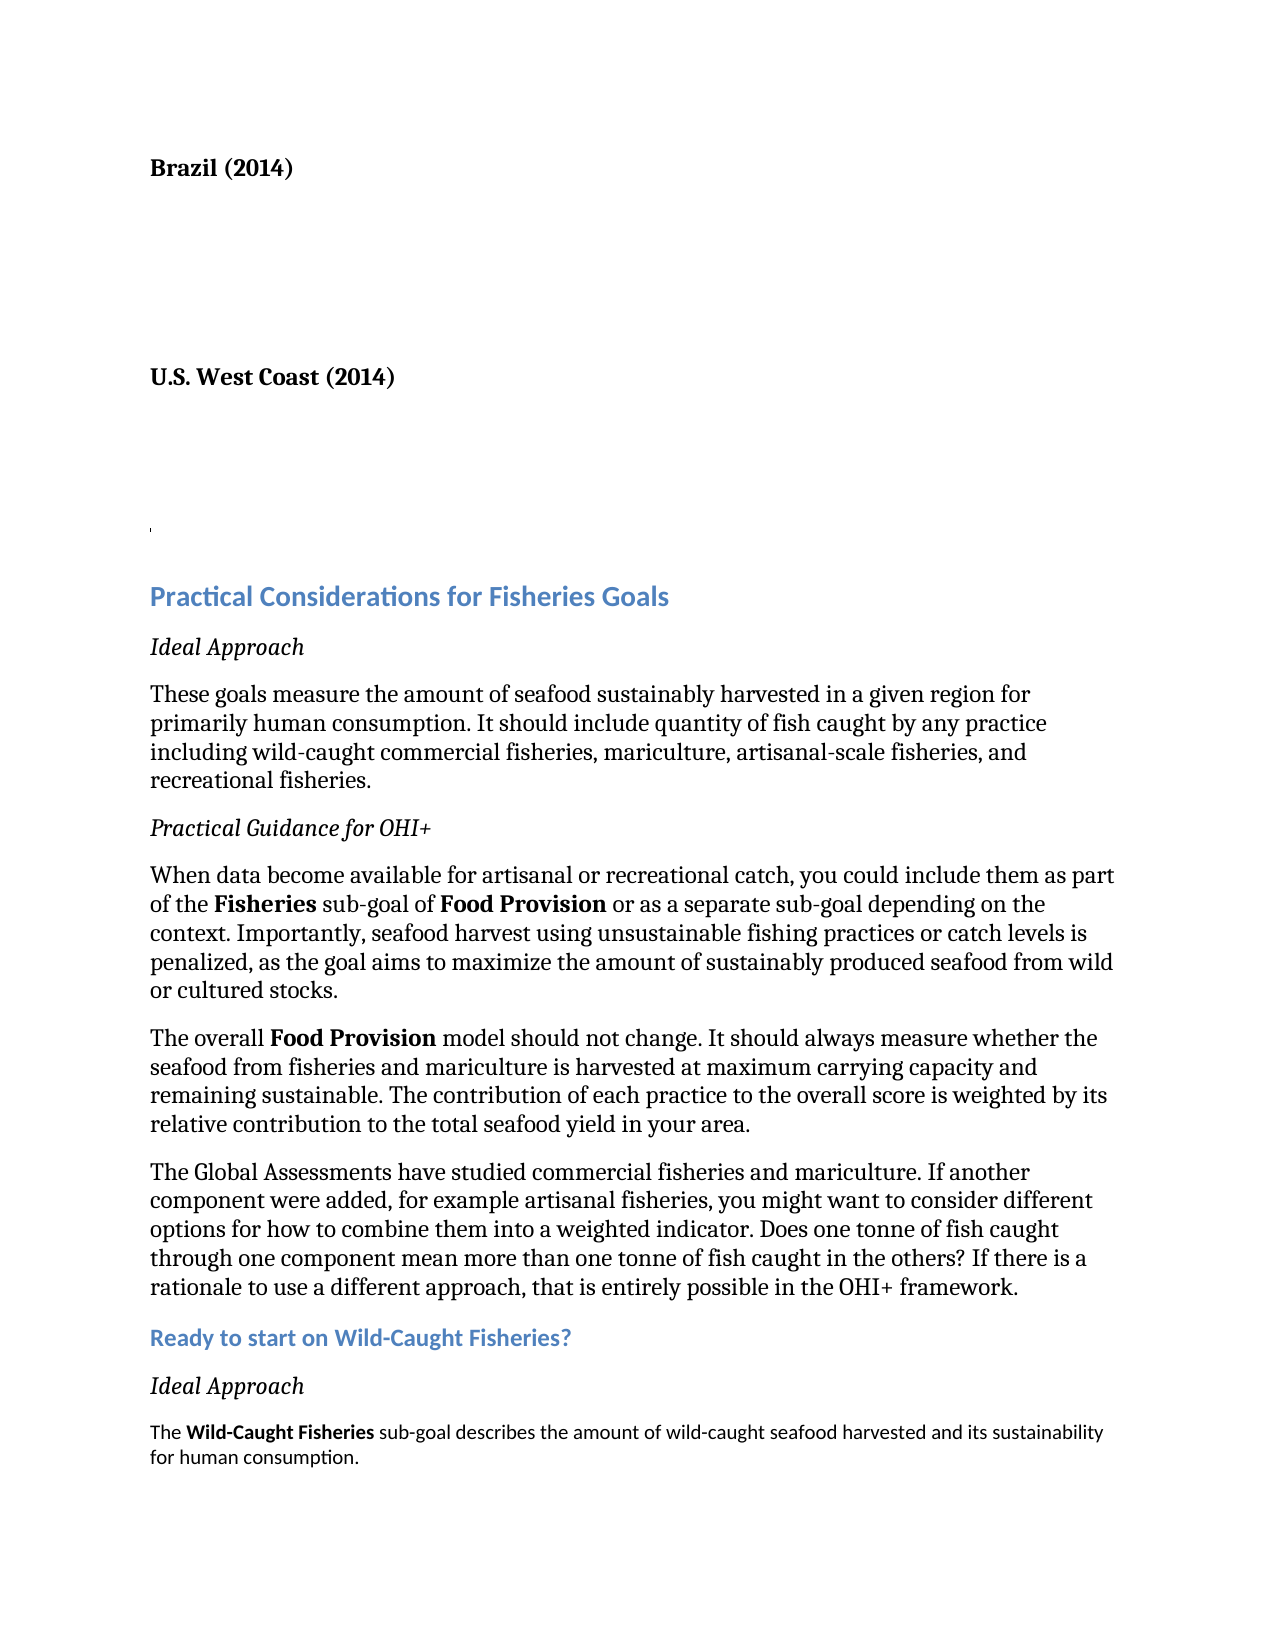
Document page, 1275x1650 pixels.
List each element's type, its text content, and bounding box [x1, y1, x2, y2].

text The Global Assessments have studied commercial fisheries and mariculture. If another component were added, for example artisanal fisheries, you might want to consider different options for how to combine them into a weighted indicator. Does one tonne of fish caught through one component mean more than one tonne of fish caught in the others? If there is a rationale to use a different approach, that is entirely possible in the OHI+ framework. [150, 1158, 1125, 1301]
subtitle Ready to start on Wild-Caught Fisheries? [150, 1322, 1125, 1353]
table_cell Brazil (2014) [139, 150, 1275, 359]
text These goals measure the amount of seafood sustainably harvested in a given region for primarily human consumption. It should include quantity of fish caught by any practice including wild-caught commercial fisheries, mariculture, artisanal-scale fisheries, and recreational fisheries. [150, 680, 1125, 795]
text The Wild-Caught Fisheries sub-goal describes the amount of wild-caught seafood harvested and its sustainability for human consumption. [150, 1419, 1125, 1470]
text When data become available for artisanal or recreational catch, you could include them as part of the Fisheries sub-goal of Food Provision or as a separate sub-goal depending on the context. Importantly, seafood harvest using unsustainable fishing practices or catch levels is penalized, as the goal aims to maximize the amount of sustainably produced seafood from wild or cultured stocks. [150, 861, 1125, 1005]
subtitle Practical Considerations for Fisheries Goals [150, 578, 1125, 614]
text Practical Guidance for OHI+ [150, 814, 1125, 843]
text Ideal Approach [150, 1372, 1125, 1400]
text The overall Food Provision model should not change. It should always measure whether the seafood from fisheries and mariculture is harvested at maximum carrying capacity and remaining sustainable. The contribution of each practice to the overall score is weighted by its relative contribution to the total seafood yield in your area. [150, 1024, 1125, 1139]
table_cell U.S. West Coast (2014) [139, 359, 1275, 510]
text Ideal Approach [150, 633, 1125, 661]
